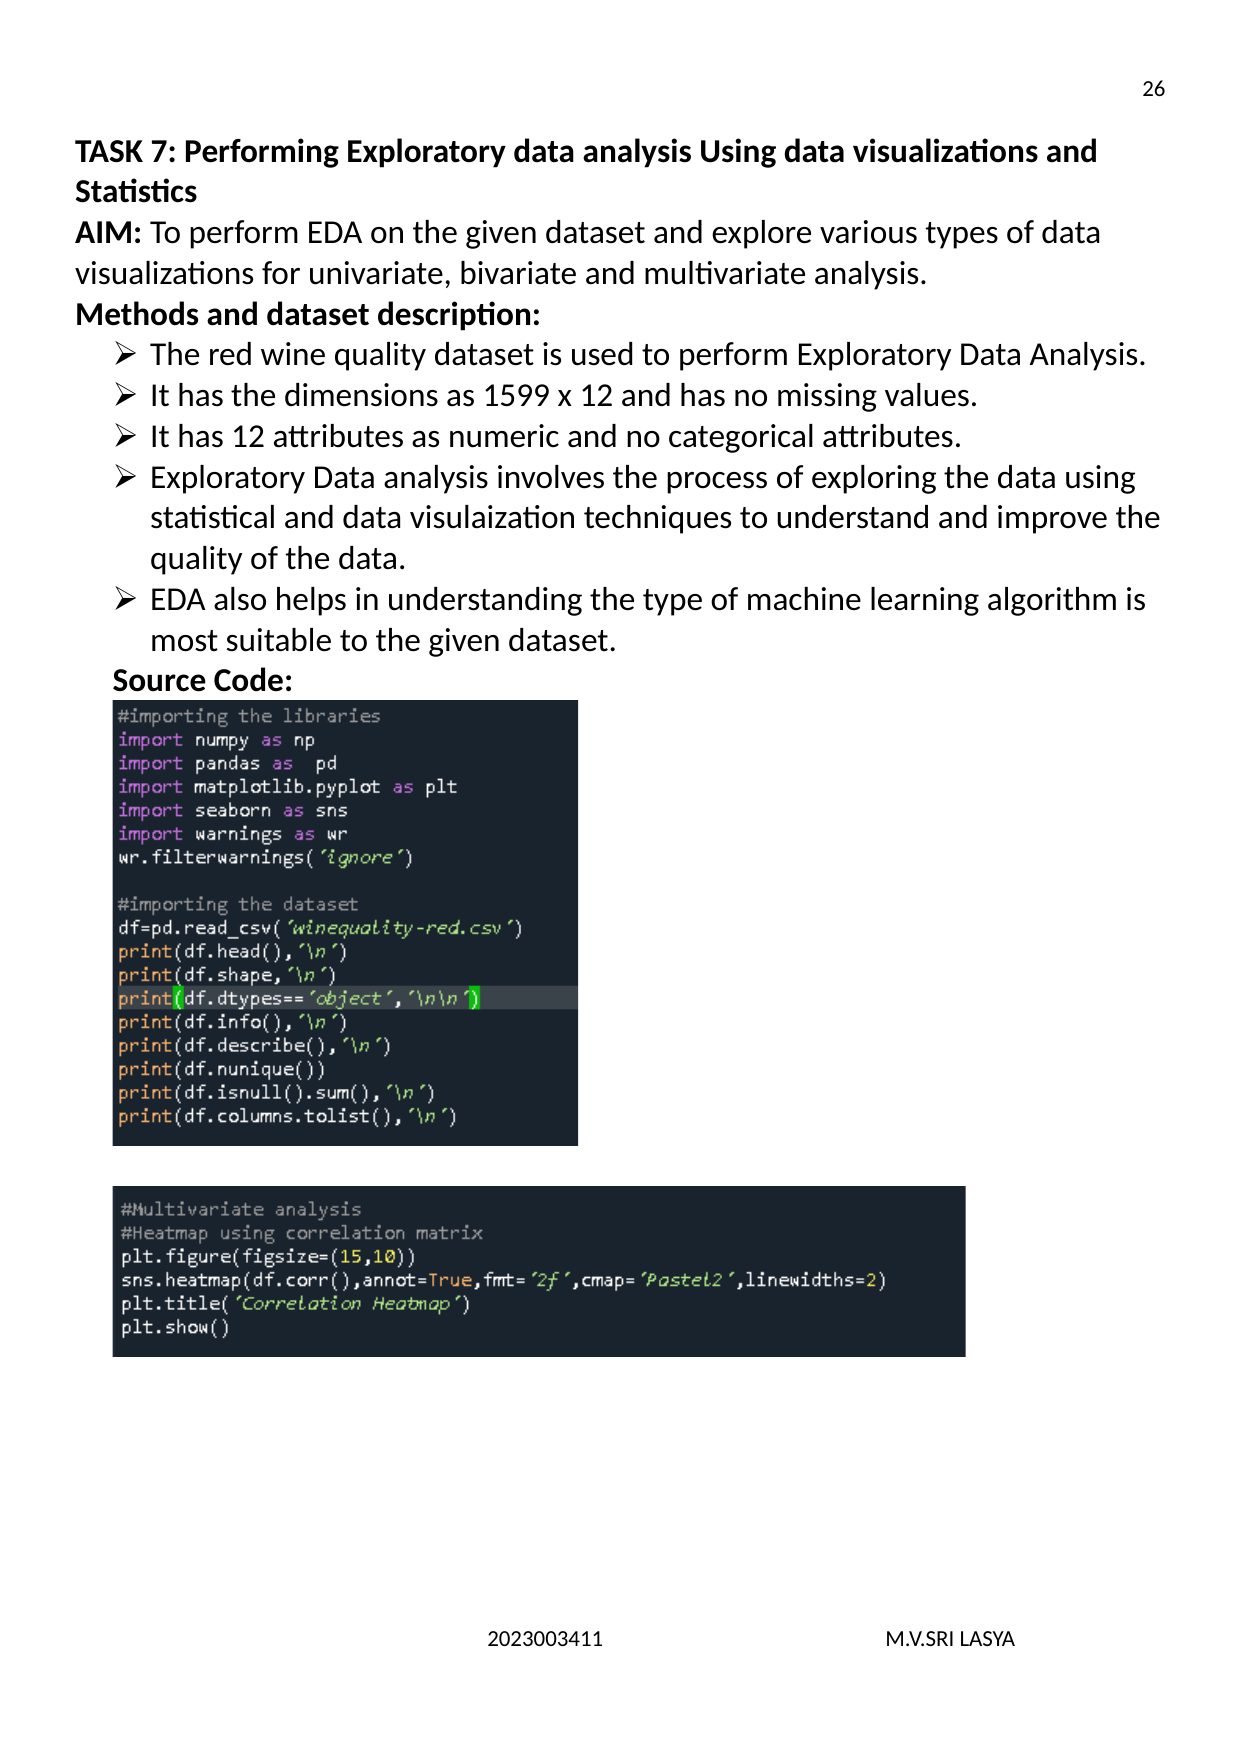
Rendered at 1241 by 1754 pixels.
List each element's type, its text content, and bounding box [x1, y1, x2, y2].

text TASK 7: Performing Exploratory data analysis Using data visualizations and Statistics [75, 130, 1165, 211]
text AIM: To perform EDA on the given dataset and explore various types of data visualizations for univariate, bivariate and multivariate analysis. [75, 211, 1165, 293]
list It has the dimensions as 1599 x 12 and has no missing values. [112, 374, 1165, 415]
picture [112, 700, 579, 1146]
text Methods and dataset description: [75, 293, 1165, 333]
list It has 12 attributes as numeric and no categorical attributes. [112, 415, 1165, 456]
list Exploratory Data analysis involves the process of exploring the data using statistical and data visulaization techniques to understand and improve the quality of the data. [112, 456, 1165, 578]
text Source Code: [112, 659, 1165, 700]
picture [112, 1186, 966, 1357]
list The red wine quality dataset is used to perform Exploratory Data Analysis. [112, 333, 1165, 374]
list EDA also helps in understanding the type of machine learning algorithm is most suitable to the given dataset. [112, 578, 1165, 659]
